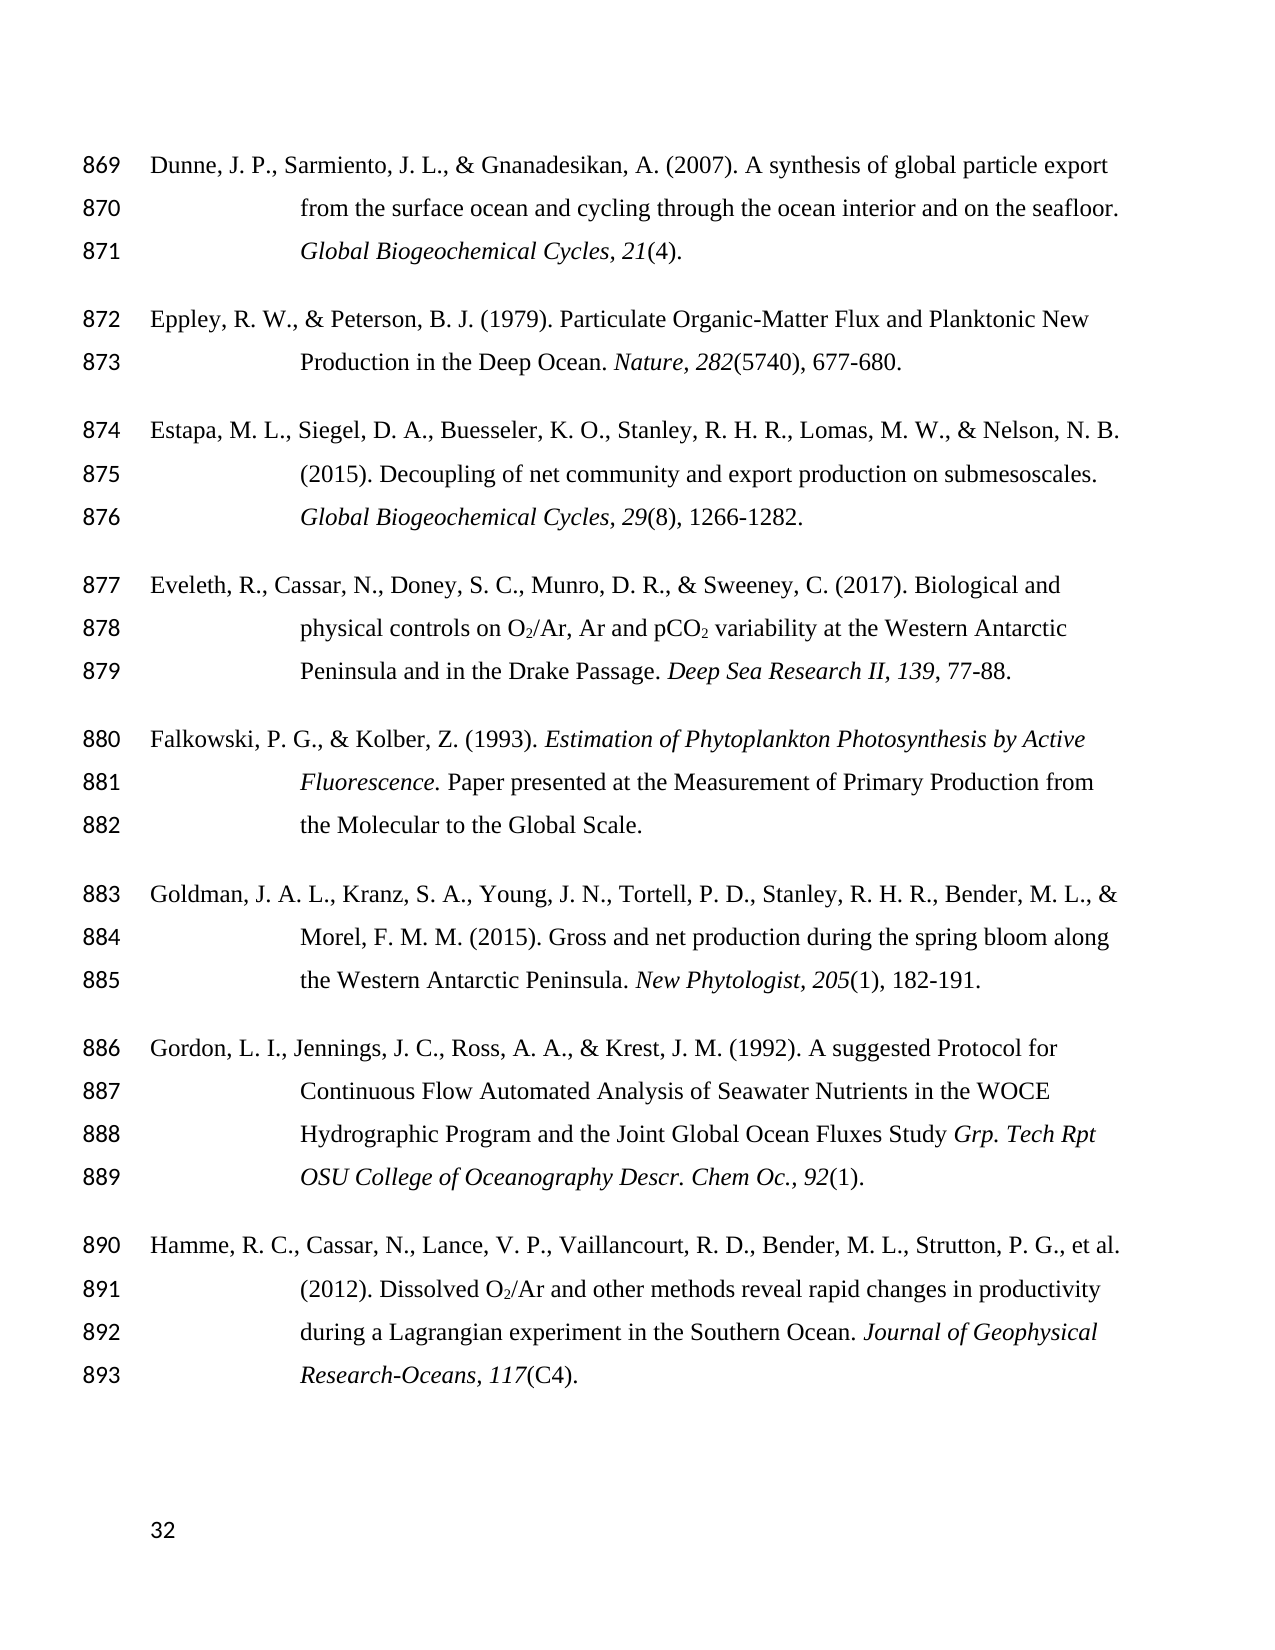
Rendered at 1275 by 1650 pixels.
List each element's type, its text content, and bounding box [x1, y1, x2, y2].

text Eveleth, R., Cassar, N., Doney, S. C., Munro, D. R., & Sweeney, C. (2017). Biological and physical controls on O2/Ar, Ar and pCO2 variability at the Western Antarctic Peninsula and in the Drake Passage. Deep Sea Research II, 139, 77-88. [150, 570, 1125, 685]
text Gordon, L. I., Jennings, J. C., Ross, A. A., & Krest, J. M. (1992). A suggested Protocol for Continuous Flow Automated Analysis of Seawater Nutrients in the WOCE Hydrographic Program and the Joint Global Ocean Fluxes Study Grp. Tech Rpt OSU College of Oceanography Descr. Chem Oc., 92(1). [150, 1033, 1125, 1191]
text Estapa, M. L., Siegel, D. A., Buesseler, K. O., Stanley, R. H. R., Lomas, M. W., & Nelson, N. B. (2015). Decoupling of net community and export production on submesoscales. Global Biogeochemical Cycles, 29(8), 1266-1282. [150, 416, 1125, 531]
text Eppley, R. W., & Peterson, B. J. (1979). Particulate Organic-Matter Flux and Planktonic New Production in the Deep Ocean. Nature, 282(5740), 677-680. [150, 304, 1125, 376]
text Hamme, R. C., Cassar, N., Lance, V. P., Vaillancourt, R. D., Bender, M. L., Strutton, P. G., et al. (2012). Dissolved O2/Ar and other methods reveal rapid changes in productivity during a Lagrangian experiment in the Southern Ocean. Journal of Geophysical Research-Oceans, 117(C4). [150, 1231, 1125, 1389]
text Falkowski, P. G., & Kolber, Z. (1993). Estimation of Phytoplankton Photosynthesis by Active Fluorescence. Paper presented at the Measurement of Primary Production from the Molecular to the Global Scale. [150, 724, 1125, 839]
text Dunne, J. P., Sarmiento, J. L., & Gnanadesikan, A. (2007). A synthesis of global particle export from the surface ocean and cycling through the ocean interior and on the seafloor. Global Biogeochemical Cycles, 21(4). [150, 150, 1125, 265]
text Goldman, J. A. L., Kranz, S. A., Young, J. N., Tortell, P. D., Stanley, R. H. R., Bender, M. L., & Morel, F. M. M. (2015). Gross and net production during the spring bloom along the Western Antarctic Peninsula. New Phytologist, 205(1), 182-191. [150, 879, 1125, 994]
